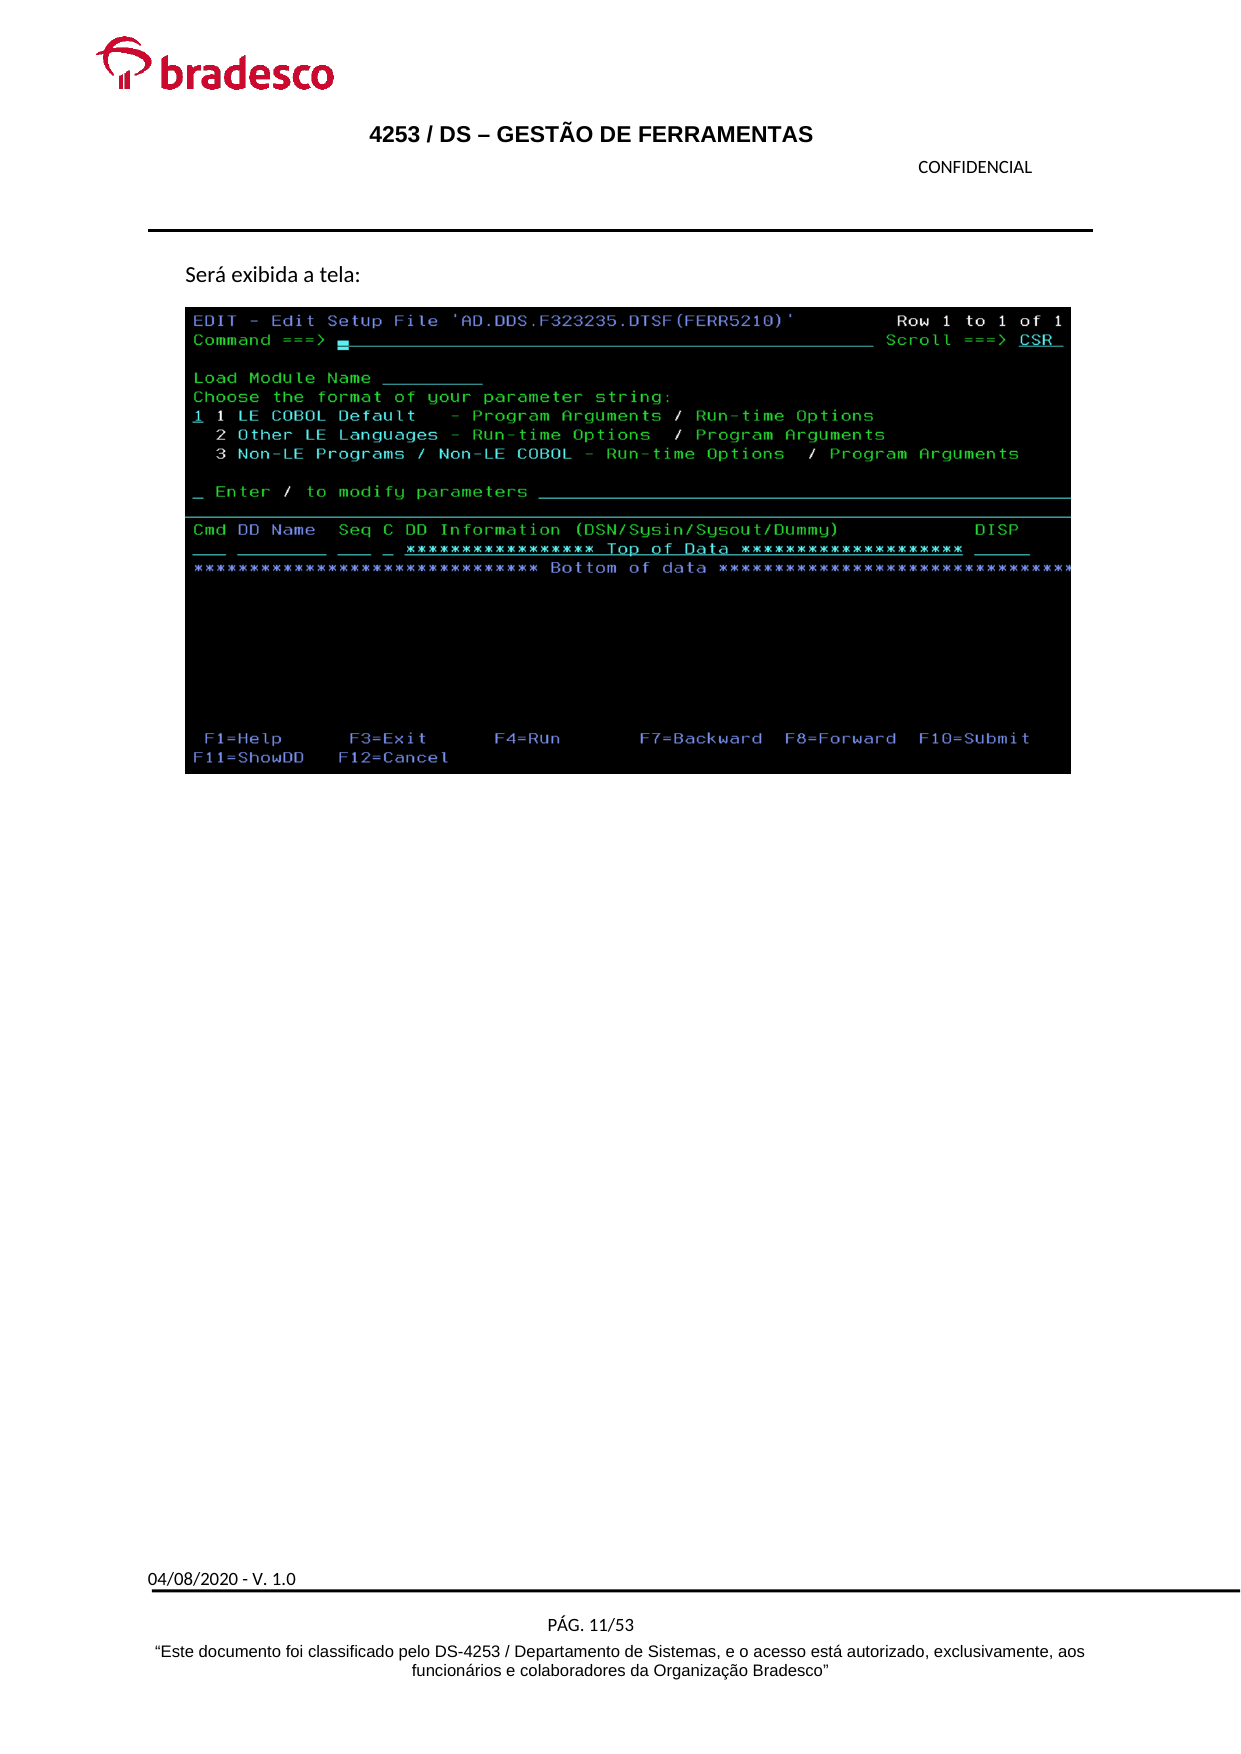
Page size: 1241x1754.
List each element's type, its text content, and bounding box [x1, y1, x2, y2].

picture [78, 18, 351, 107]
picture [185, 307, 1071, 774]
text Será exibida a tela: [185, 260, 1093, 288]
